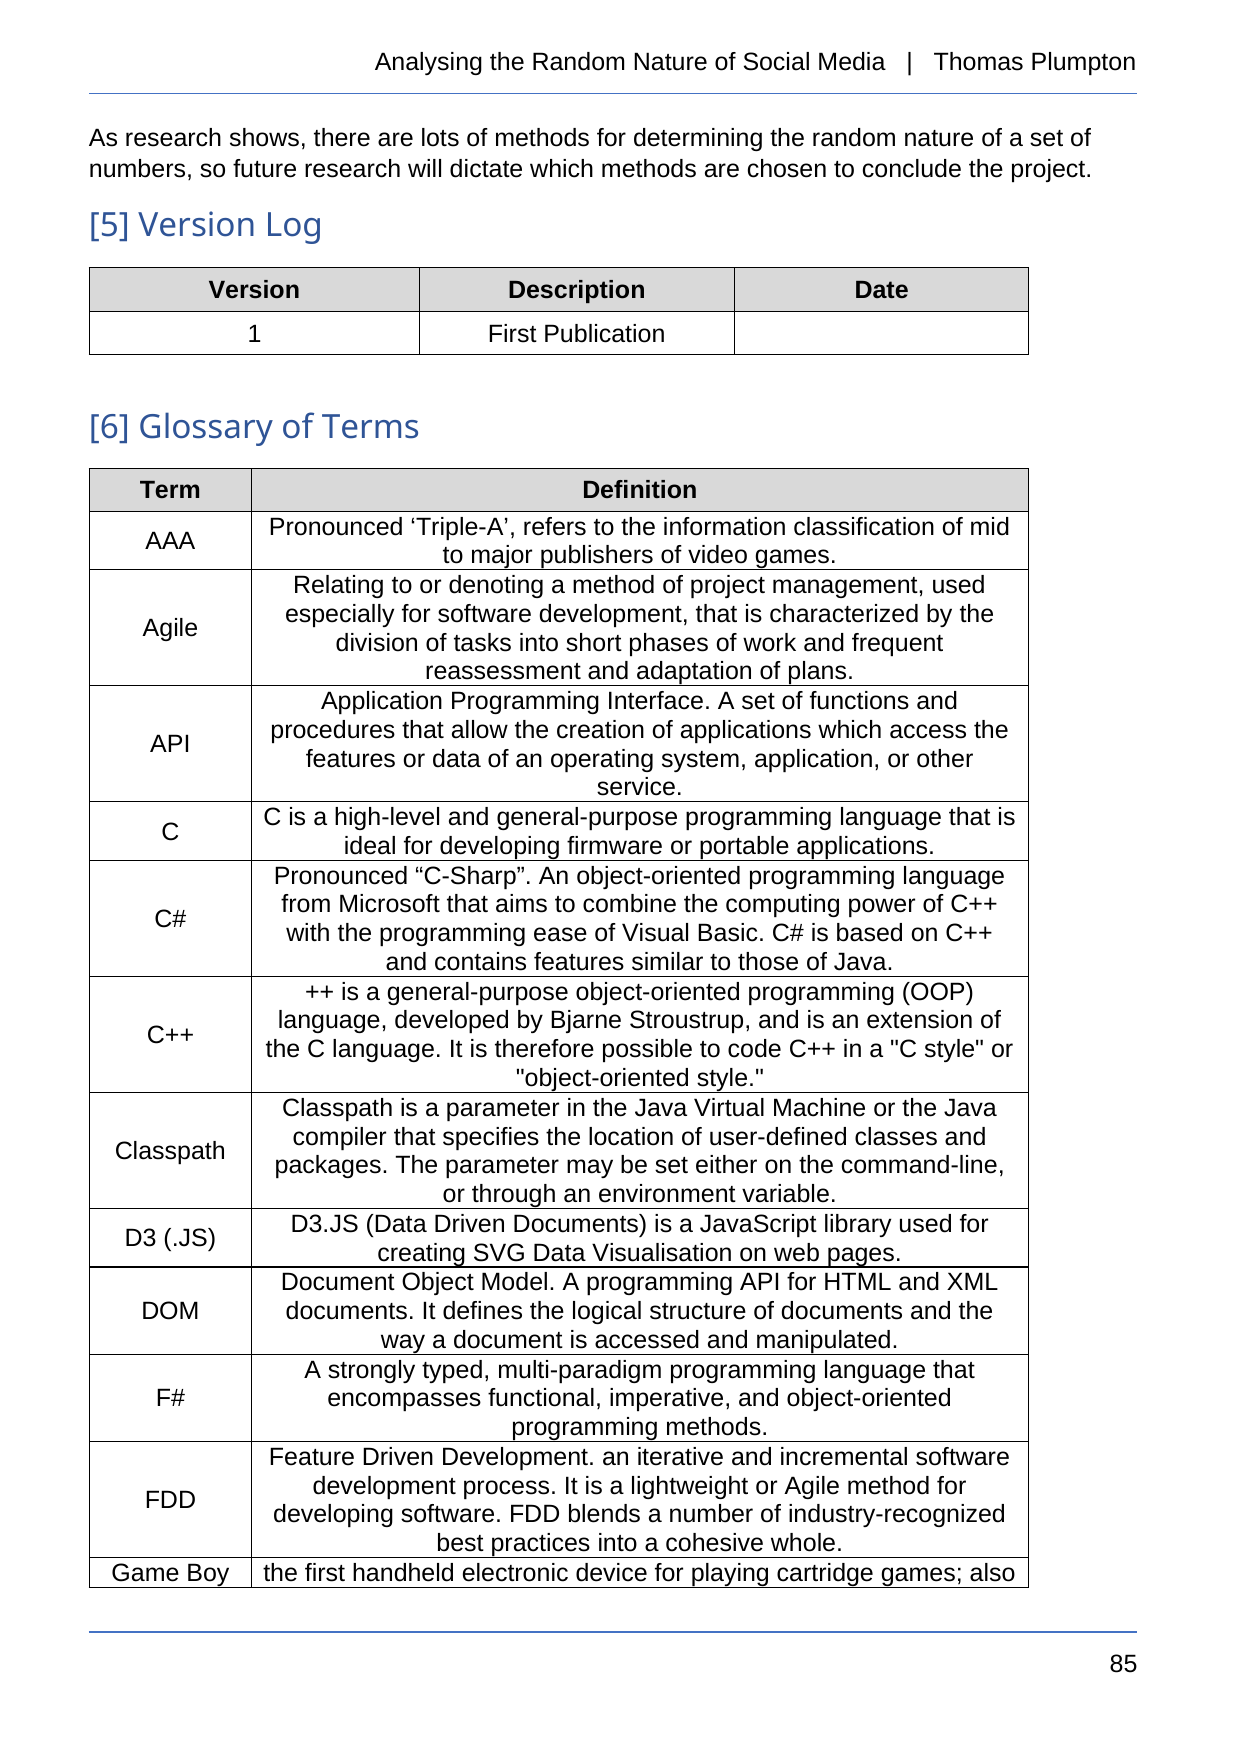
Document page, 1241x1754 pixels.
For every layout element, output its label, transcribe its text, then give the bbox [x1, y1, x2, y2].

table_cell Pronounced “C-Sharp”. An object-oriented programming language from Microsoft that aims to combine the computing power of C++ with the programming ease of Visual Basic. C# is based on C++ and contains features similar to those of Java. [252, 861, 1028, 976]
table_cell Game Boy [90, 1558, 251, 1587]
table_cell FDD [90, 1442, 251, 1557]
text As research shows, there are lots of methods for determining the random nature of a set of numbers, so future research will dictate which methods are chosen to conclude the project. [89, 122, 1137, 182]
table_cell C++ [90, 977, 251, 1092]
table_cell Classpath is a parameter in the Java Virtual Machine or the Java compiler that specifies the location of user-defined classes and packages. The parameter may be set either on the command-line, or through an environment variable. [252, 1093, 1028, 1208]
table_cell A strongly typed, multi-paradigm programming language that encompasses functional, imperative, and object-oriented programming methods. [252, 1355, 1028, 1441]
table_cell Application Programming Interface. A set of functions and procedures that allow the creation of applications which access the features or data of an operating system, application, or other service. [252, 686, 1028, 801]
table_header Term [90, 469, 251, 511]
table_cell D3 (.JS) [90, 1209, 251, 1266]
table_cell C# [90, 861, 251, 976]
table_cell C [90, 802, 251, 860]
text [6] Glossary of Terms [89, 403, 1137, 448]
text [5] Version Log [89, 201, 1137, 247]
table_header Definition [252, 469, 1028, 511]
table_cell F# [90, 1355, 251, 1441]
table_header Date [735, 268, 1028, 311]
table_cell D3.JS (Data Driven Documents) is a JavaScript library used for creating SVG Data Visualisation on web pages. [252, 1209, 1028, 1266]
table_cell Classpath [90, 1093, 251, 1208]
table_header Version [90, 268, 419, 311]
table_cell Agile [90, 570, 251, 685]
table_cell Relating to or denoting a method of project management, used especially for software development, that is characterized by the division of tasks into short phases of work and frequent reassessment and adaptation of plans. [252, 570, 1028, 685]
table_cell ++ is a general-purpose object-oriented programming (OOP) language, developed by Bjarne Stroustrup, and is an extension of the C language. It is therefore possible to code C++ in a "C style" or "object-oriented style." [252, 977, 1028, 1092]
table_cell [252, 1558, 1028, 1587]
table_cell First Publication [420, 312, 734, 354]
table_cell API [90, 686, 251, 801]
table_cell C is a high-level and general-purpose programming language that is ideal for developing firmware or portable applications. [252, 802, 1028, 860]
table_cell 1 [90, 312, 419, 354]
table_header Description [420, 268, 734, 311]
table_cell AAA [90, 512, 251, 569]
table_cell Document Object Model. A programming API for HTML and XML documents. It defines the logical structure of documents and the way a document is accessed and manipulated. [252, 1268, 1028, 1354]
table_cell DOM [90, 1268, 251, 1354]
table_cell Feature Driven Development. an iterative and incremental software development process. It is a lightweight or Agile method for developing software. FDD blends a number of industry-recognized best practices into a cohesive whole. [252, 1442, 1028, 1557]
table_cell [735, 312, 1028, 354]
table_cell Pronounced ‘Triple-A’, refers to the information classification of mid to major publishers of video games. [252, 512, 1028, 569]
